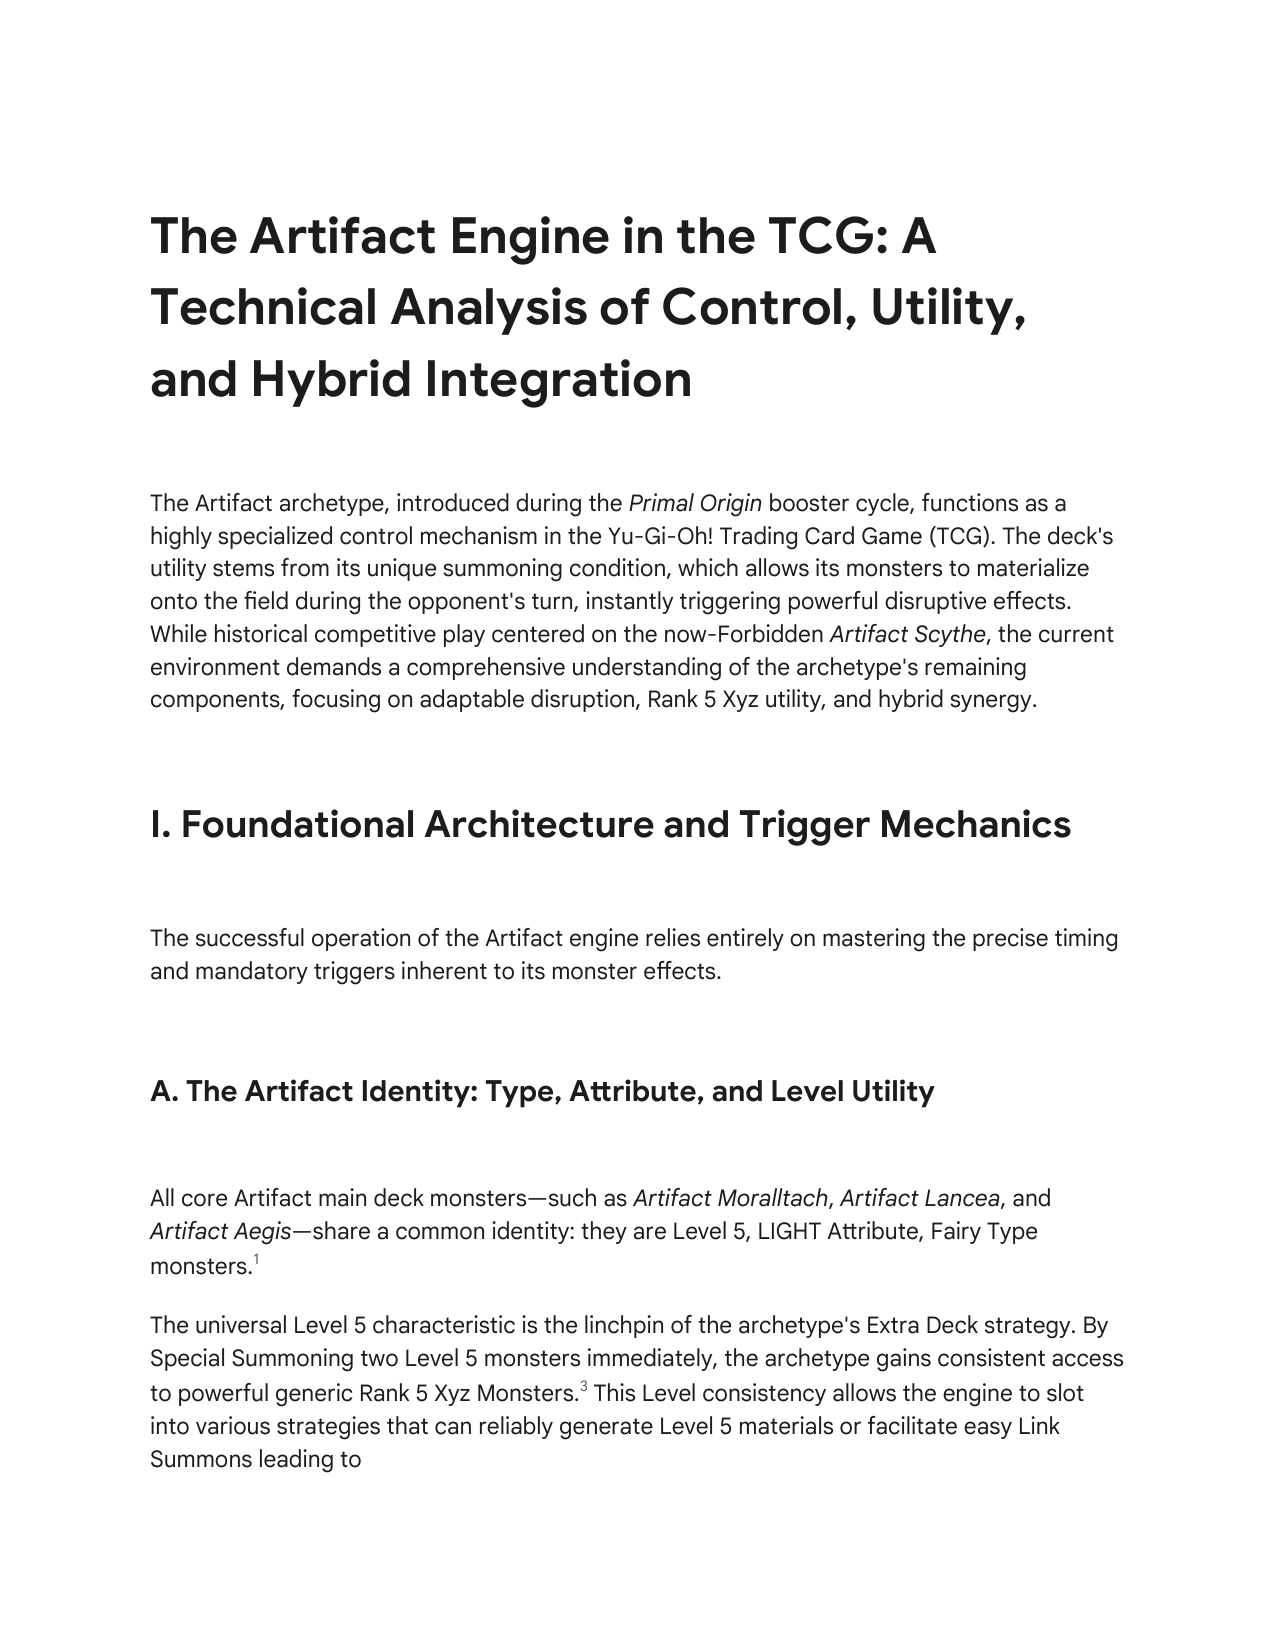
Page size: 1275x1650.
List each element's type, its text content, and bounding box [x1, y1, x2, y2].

text The successful operation of the Artifact engine relies entirely on mastering the precise timing and mandatory triggers inherent to its monster effects. [150, 925, 1125, 986]
text All core Artifact main deck monsters—such as Artifact Moralltach, Artifact Lancea, and Artifact Aegis—share a common identity: they are Level 5, LIGHT Attribute, Fairy Type monsters.1 [150, 1185, 1125, 1282]
text The Artifact archetype, introduced during the Primal Origin booster cycle, functions as a highly specialized control mechanism in the Yu-Gi-Oh! Trading Card Game (TCG). The deck's utility stems from its unique summoning condition, which allows its monsters to materialize onto the field during the opponent's turn, instantly triggering powerful disruptive effects. While historical competitive play centered on the now-Forbidden Artifact Scythe, the current environment demands a comprehensive understanding of the archetype's remaining components, focusing on adaptable disruption, Rank 5 Xyz utility, and hybrid synergy. [150, 489, 1125, 714]
subtitle A. The Artifact Identity: Type, Attribute, and Level Utility [150, 1073, 1125, 1109]
subtitle I. Foundational Architecture and Trigger Mechanics [150, 801, 1125, 848]
text The universal Level 5 characteristic is the linchpin of the archetype's Extra Deck strategy. By Special Summoning two Level 5 monsters immediately, the archetype gains consistent access to powerful generic Rank 5 Xyz Monsters.3 This Level consistency allows the engine to slot into various strategies that can reliably generate Level 5 materials or facilitate easy Link Summons leading to [150, 1311, 1125, 1474]
subtitle The Artifact Engine in the TCG: A Technical Analysis of Control, Utility, and Hybrid Integration [150, 205, 1125, 410]
